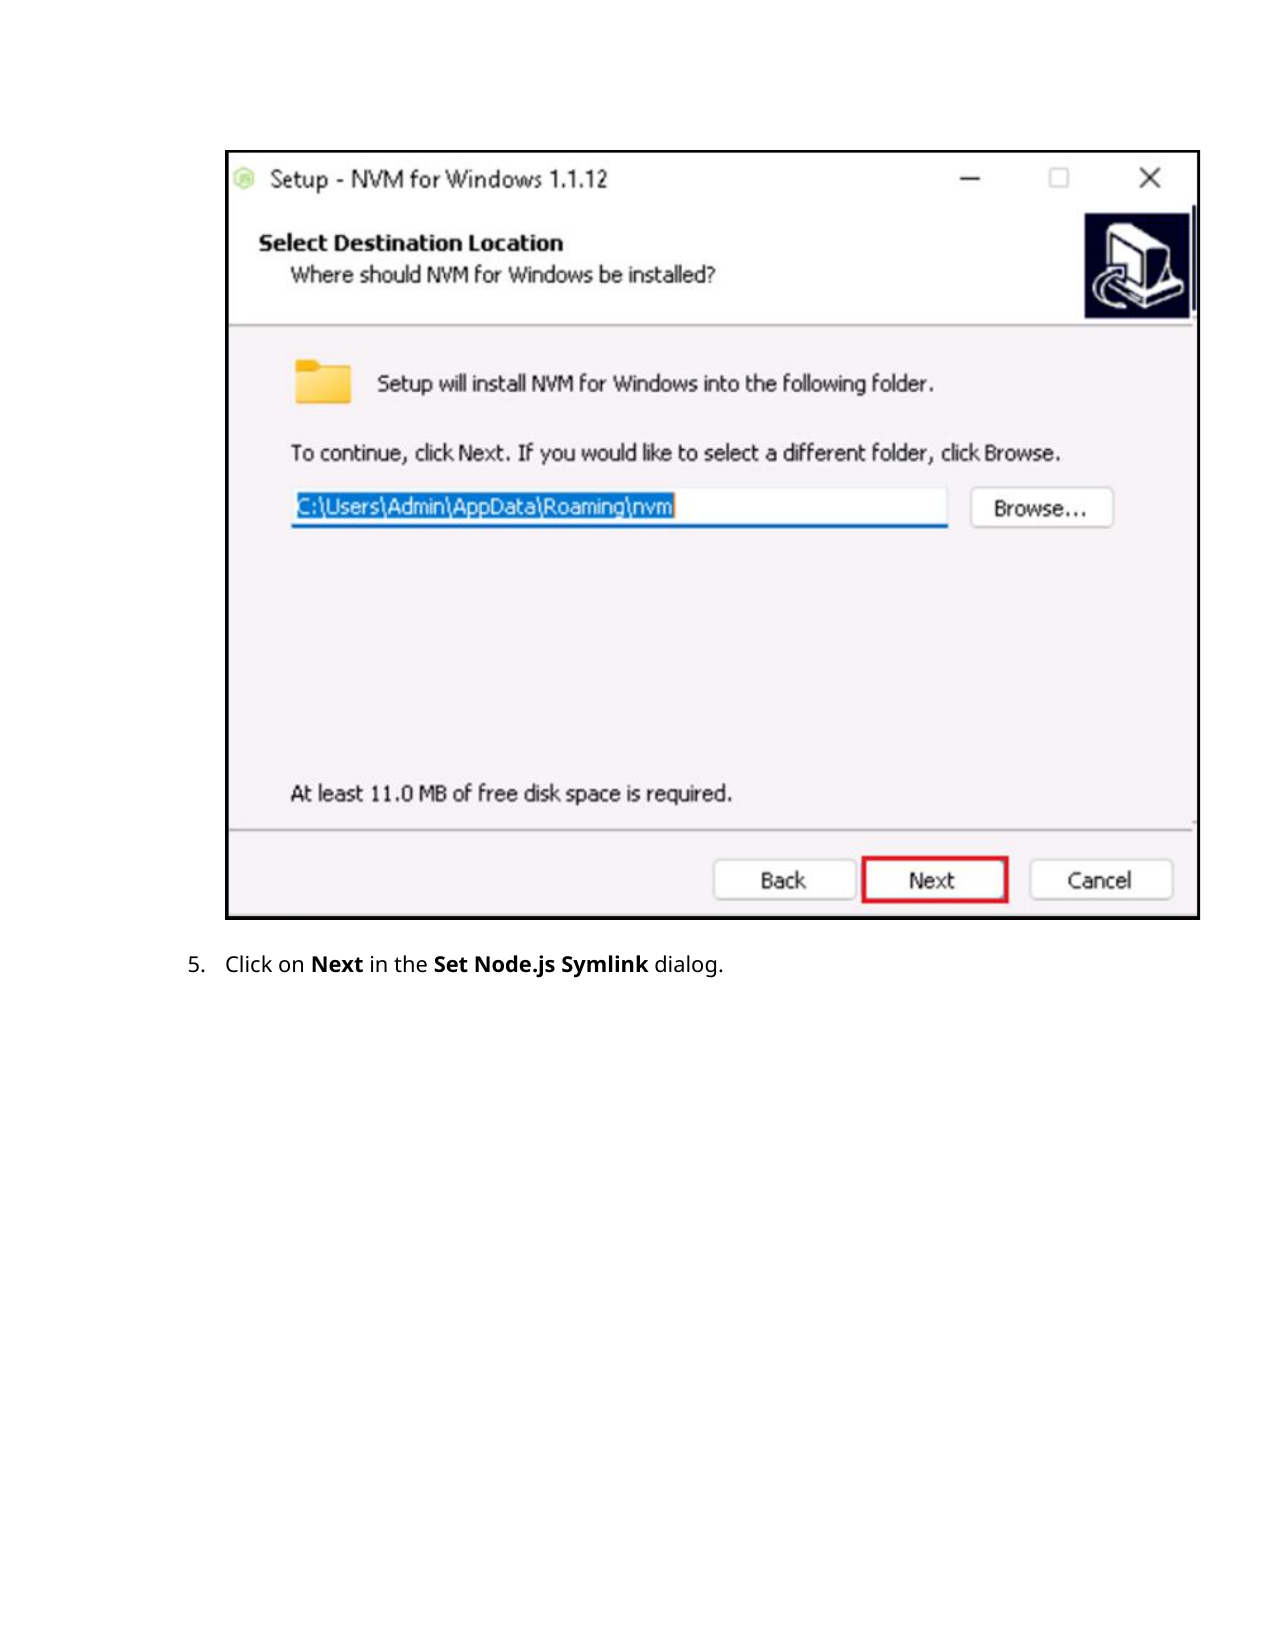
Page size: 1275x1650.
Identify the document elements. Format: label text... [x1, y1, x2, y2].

list Click on Next in the Set Node.js Symlink dialog. [187, 949, 1125, 979]
picture [225, 150, 1200, 920]
